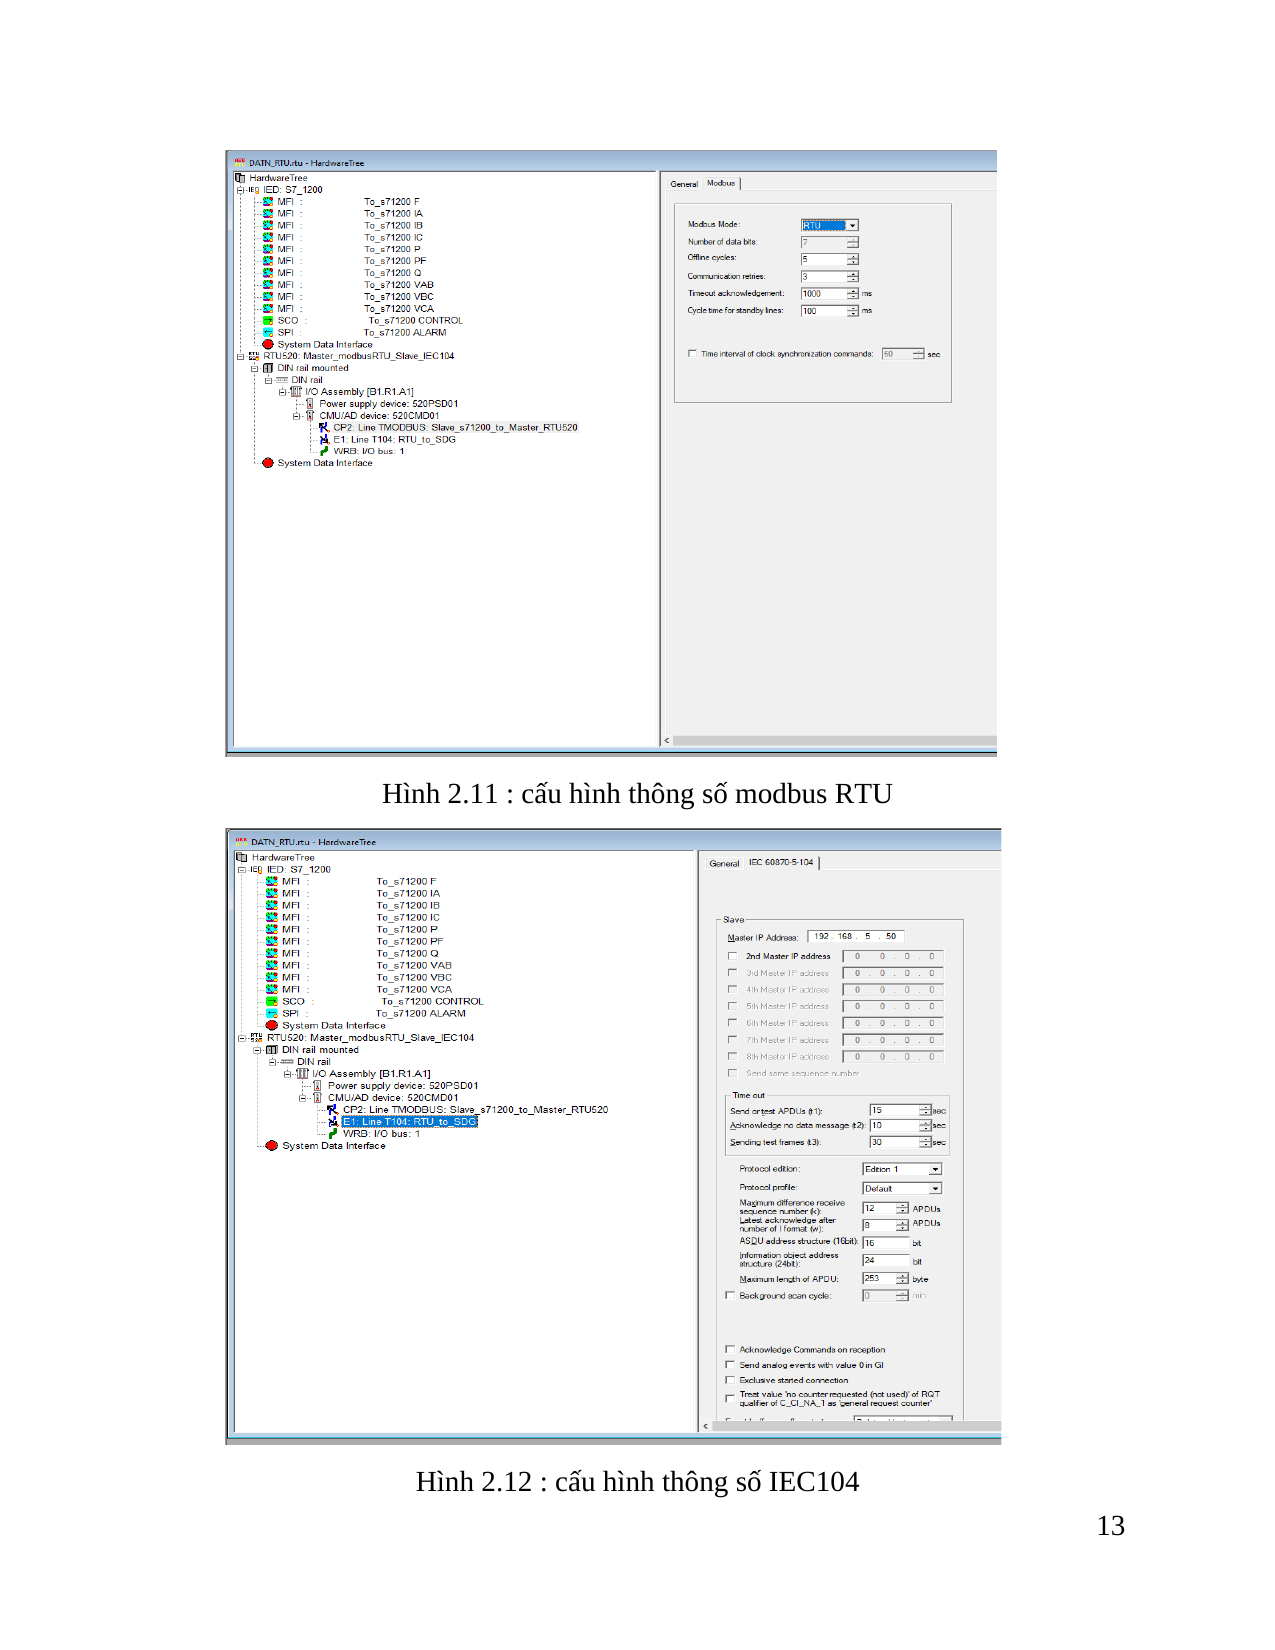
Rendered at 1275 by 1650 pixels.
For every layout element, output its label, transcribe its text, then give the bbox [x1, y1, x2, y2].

text Hình 2.11 : cấu hình thông số modbus RTU [150, 776, 1125, 810]
picture [225, 150, 997, 757]
picture [225, 828, 1002, 1445]
text Hình 2.12 : cấu hình thông số IEC104 [150, 1464, 1125, 1497]
